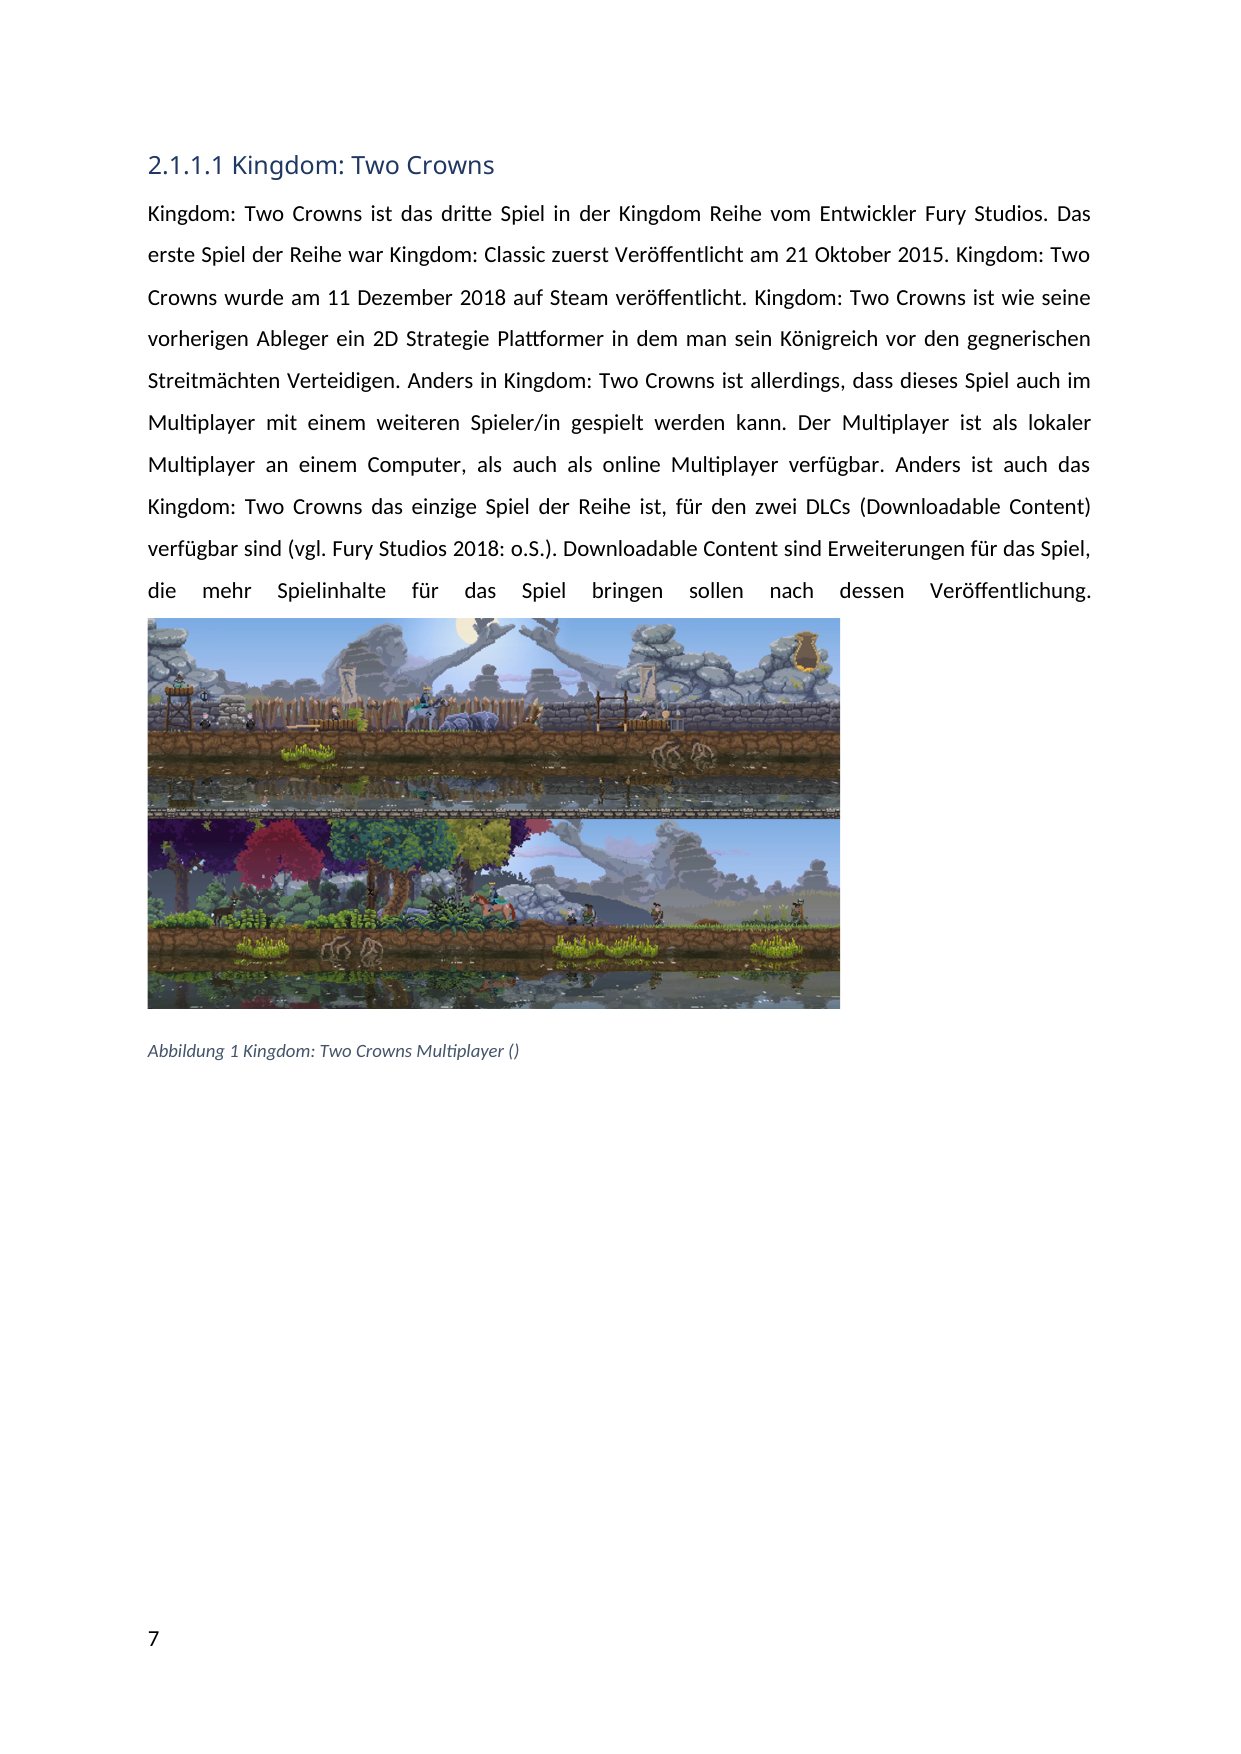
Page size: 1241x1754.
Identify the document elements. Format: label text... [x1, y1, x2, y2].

subtitle 2.1.1.1 Kingdom: Two Crowns [148, 148, 1093, 182]
picture [147, 618, 841, 1009]
text Abbildung 1 Kingdom: Two Crowns Multiplayer () [148, 1039, 1093, 1062]
